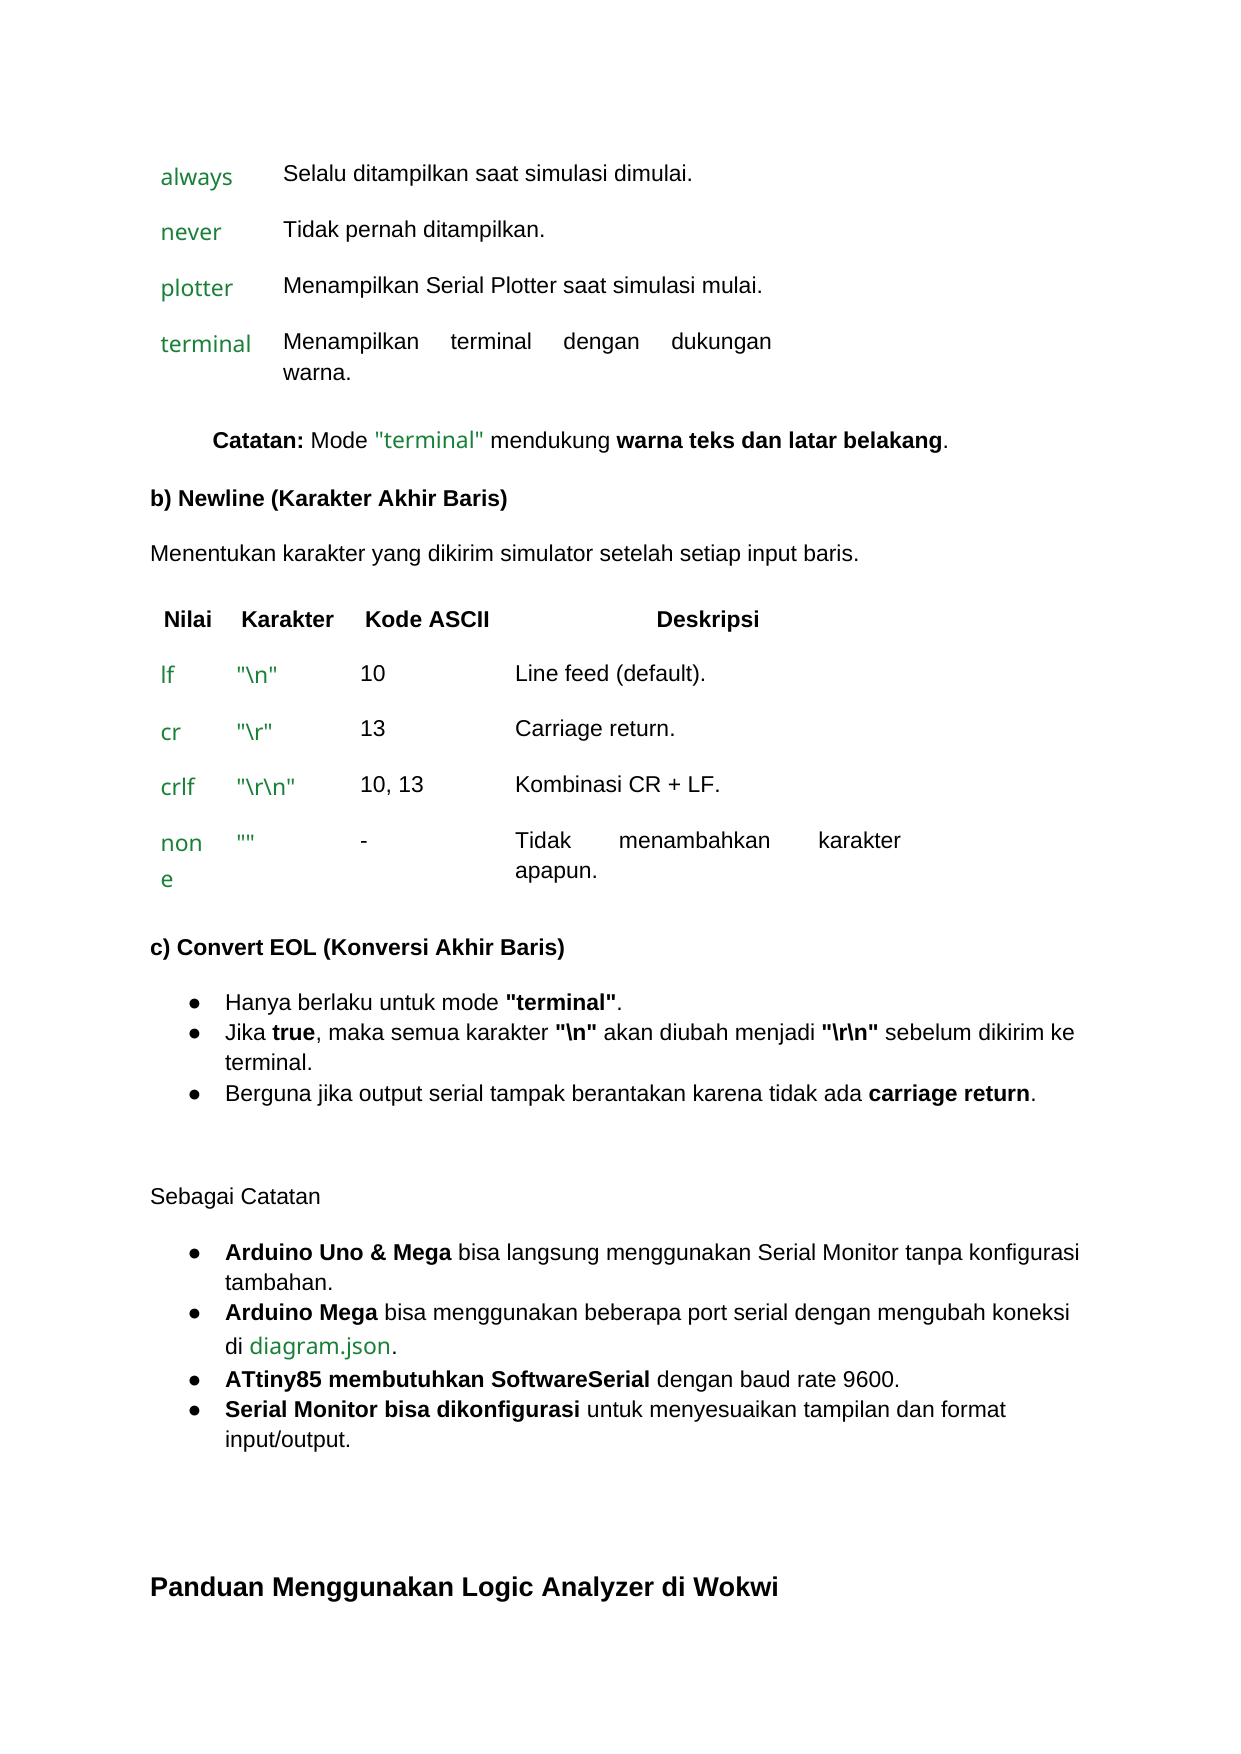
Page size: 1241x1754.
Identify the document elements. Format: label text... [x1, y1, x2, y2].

table_cell 10 [350, 649, 504, 705]
table_cell Menampilkan terminal dengan dukungan warna. [273, 318, 782, 399]
table_cell "\n" [226, 649, 349, 705]
table_header Deskripsi [505, 595, 911, 649]
list Arduino Mega bisa menggunakan beberapa port serial dengan mengubah koneksi di diagram.json. [187, 1299, 1090, 1361]
list Arduino Uno & Mega bisa langsung menggunakan Serial Monitor tanpa konfigurasi tambahan. [187, 1238, 1090, 1295]
list Berguna jika output serial tampak berantakan karena tidak ada carriage return. [187, 1079, 1090, 1106]
table_header Nilai [150, 595, 226, 649]
subtitle Panduan Menggunakan Logic Analyzer di Wokwi [150, 1571, 1090, 1602]
list Hanya berlaku untuk mode "terminal". [187, 989, 1090, 1015]
subtitle b) Newline (Karakter Akhir Baris) [150, 485, 1090, 511]
table_cell plotter [150, 262, 272, 318]
table_cell "" [226, 817, 349, 909]
subtitle c) Convert EOL (Konversi Akhir Baris) [150, 934, 1090, 960]
table_cell - [350, 817, 504, 909]
table_cell "\r\n" [226, 761, 349, 817]
table_cell Selalu ditampilkan saat simulasi dimulai. [273, 150, 782, 206]
table_header Karakter [226, 595, 349, 649]
table_cell cr [150, 705, 226, 761]
table_cell terminal [150, 318, 272, 399]
text Menentukan karakter yang dikirim simulator setelah setiap input baris. [150, 540, 1090, 567]
table_cell Carriage return. [505, 705, 911, 761]
table_cell "\r" [226, 705, 349, 761]
table_cell always [150, 150, 272, 206]
table_cell Line feed (default). [505, 649, 911, 705]
list ATtiny85 membutuhkan SoftwareSerial dengan baud rate 9600. [187, 1366, 1090, 1392]
list Serial Monitor bisa dikonfigurasi untuk menyesuaikan tampilan dan format input/output. [187, 1396, 1090, 1453]
table_cell Tidak menambahkan karakter apapun. [505, 817, 911, 909]
text Sebagai Catatan [150, 1183, 1090, 1209]
table_cell lf [150, 649, 226, 705]
text Catatan: Mode "terminal" mendukung warna teks dan latar belakang. [212, 424, 1028, 455]
table_cell 10, 13 [350, 761, 504, 817]
list Jika true, maka semua karakter "\n" akan diubah menjadi "\r\n" sebelum dikirim ke terminal. [187, 1019, 1090, 1076]
table_cell never [150, 206, 272, 262]
table_cell Tidak pernah ditampilkan. [273, 206, 782, 262]
table_cell crlf [150, 761, 226, 817]
table_cell 13 [350, 705, 504, 761]
table_cell none [150, 817, 226, 909]
table_cell Menampilkan Serial Plotter saat simulasi mulai. [273, 262, 782, 318]
table_cell Kombinasi CR + LF. [505, 761, 911, 817]
table_header Kode ASCII [350, 595, 504, 649]
